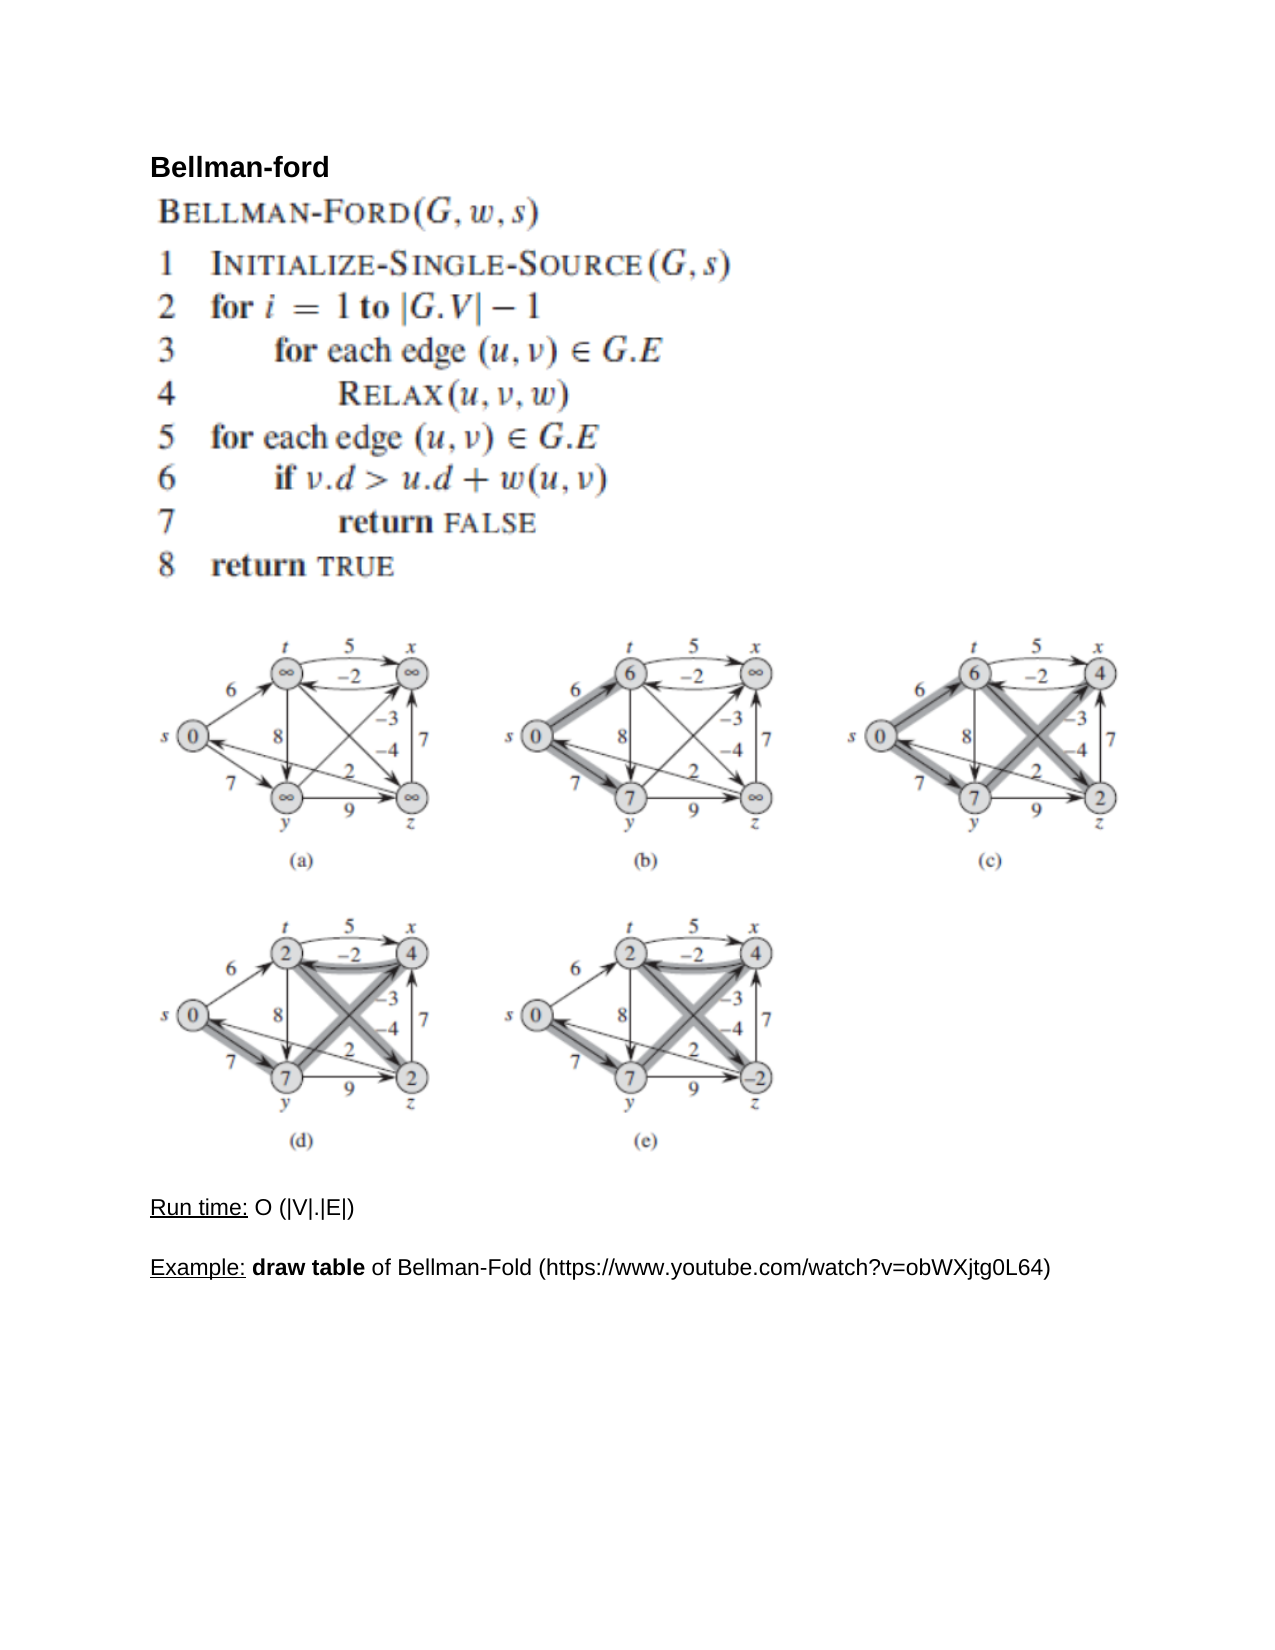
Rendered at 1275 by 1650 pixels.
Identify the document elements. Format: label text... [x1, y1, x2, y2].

text Run time: O (|V|.|E|) [150, 1194, 1125, 1220]
picture [150, 616, 1124, 1158]
picture [150, 188, 736, 581]
text Example: draw table of Bellman-Fold (https://www.youtube.com/watch?v=obWXjtg0L64) [150, 1254, 1125, 1281]
text Bellman-ford [150, 150, 1125, 183]
